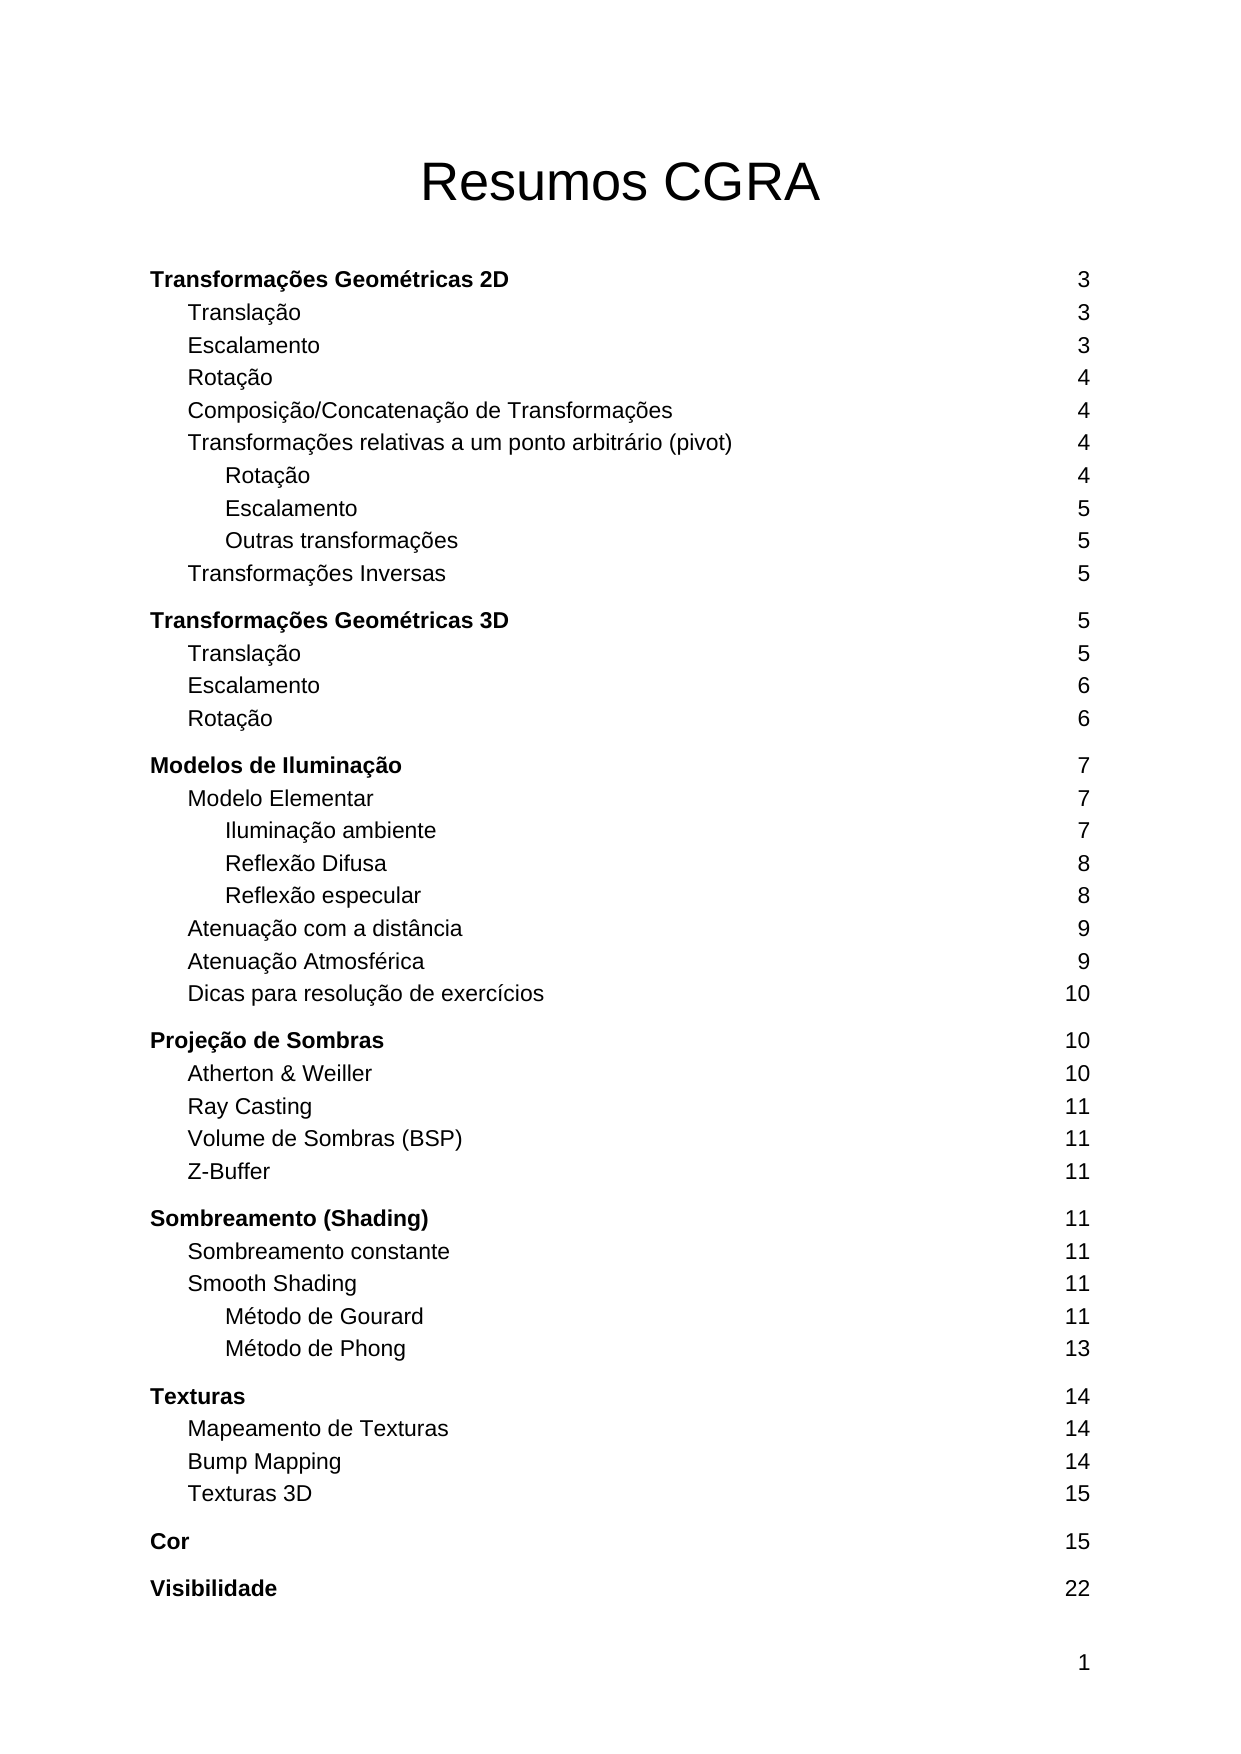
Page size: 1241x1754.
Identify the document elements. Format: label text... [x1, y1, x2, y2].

title Resumos CGRA [150, 150, 1090, 212]
